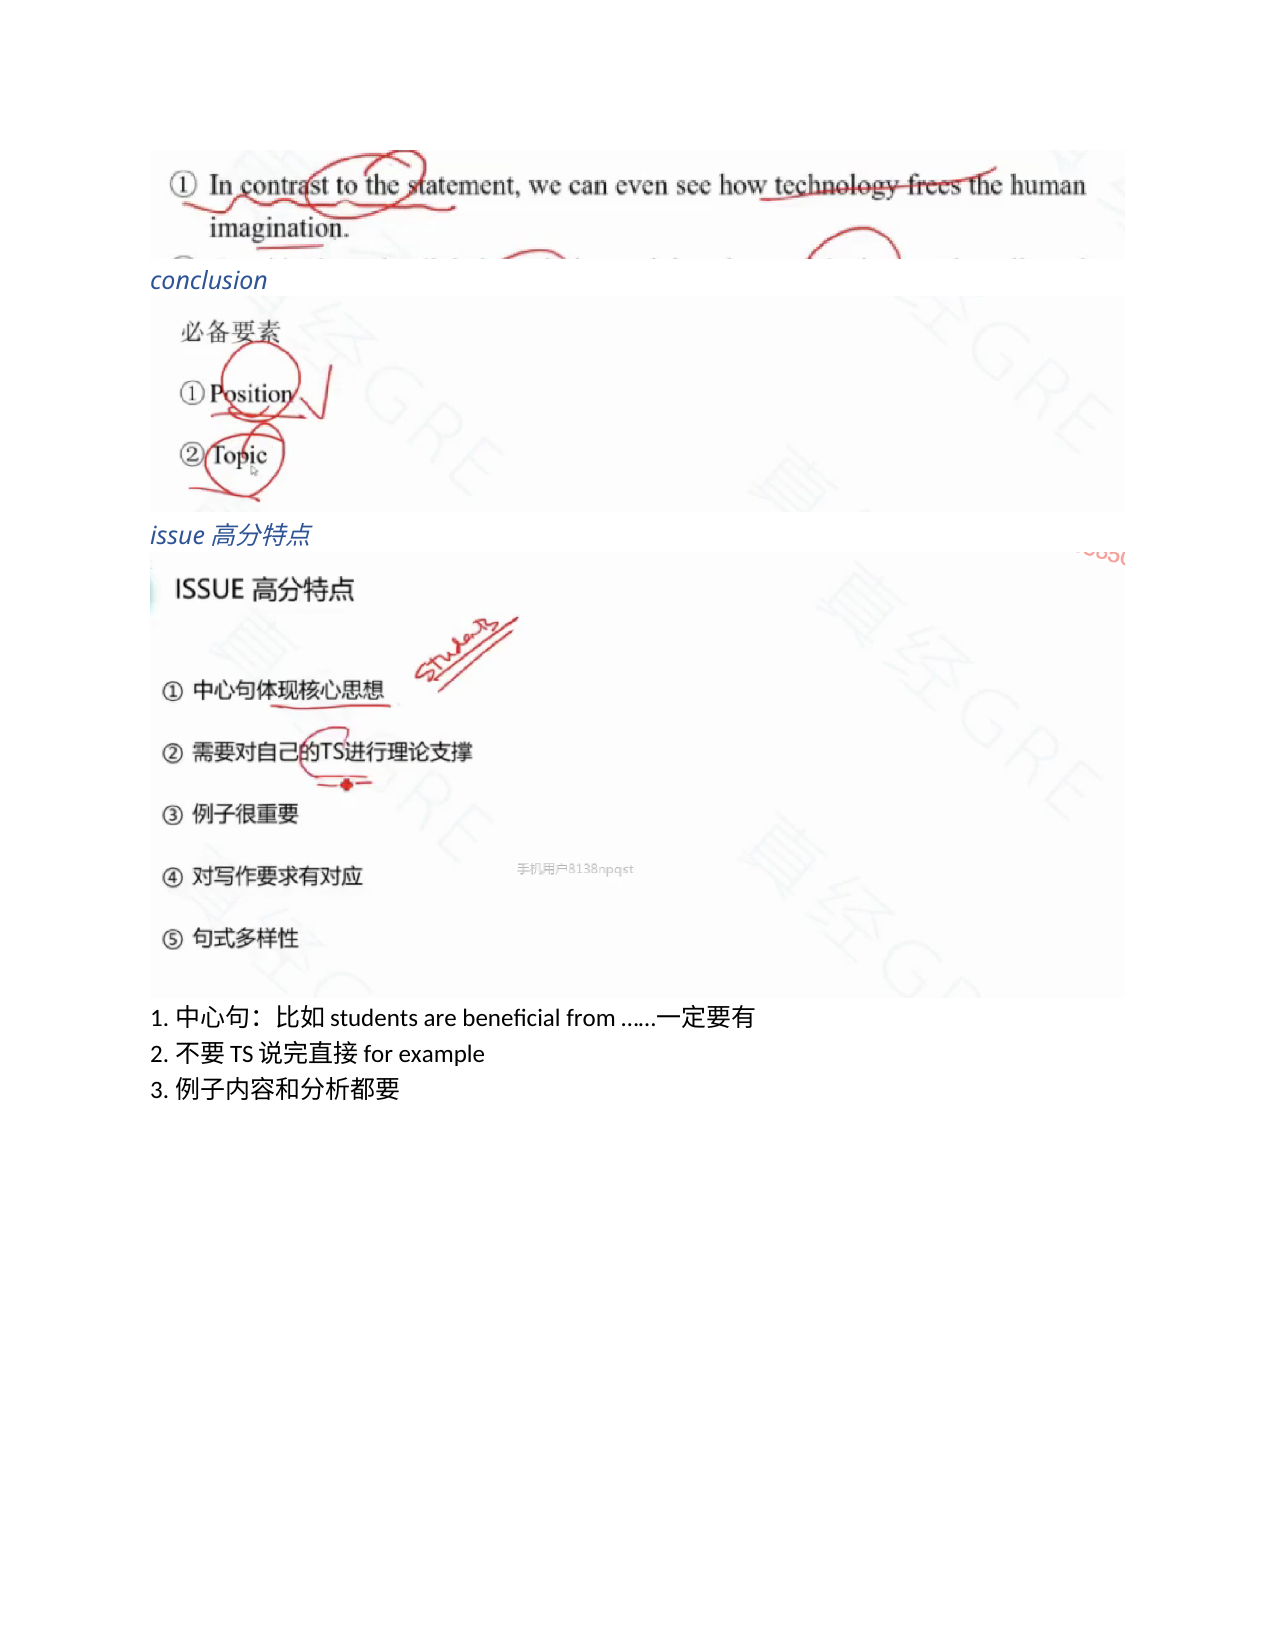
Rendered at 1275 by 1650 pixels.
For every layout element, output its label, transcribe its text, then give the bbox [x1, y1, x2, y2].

picture [150, 150, 1125, 259]
text 2. 不要TS说完直接for example [150, 1033, 1125, 1070]
picture [150, 296, 1125, 512]
picture [150, 552, 1125, 998]
subtitle conclusion [150, 262, 1125, 296]
text 1. 中心句：比如students are beneficial from ……一定要有 [150, 998, 1125, 1033]
subtitle issue高分特点 [150, 516, 1125, 552]
text 3. 例子内容和分析都要 [150, 1070, 1125, 1106]
